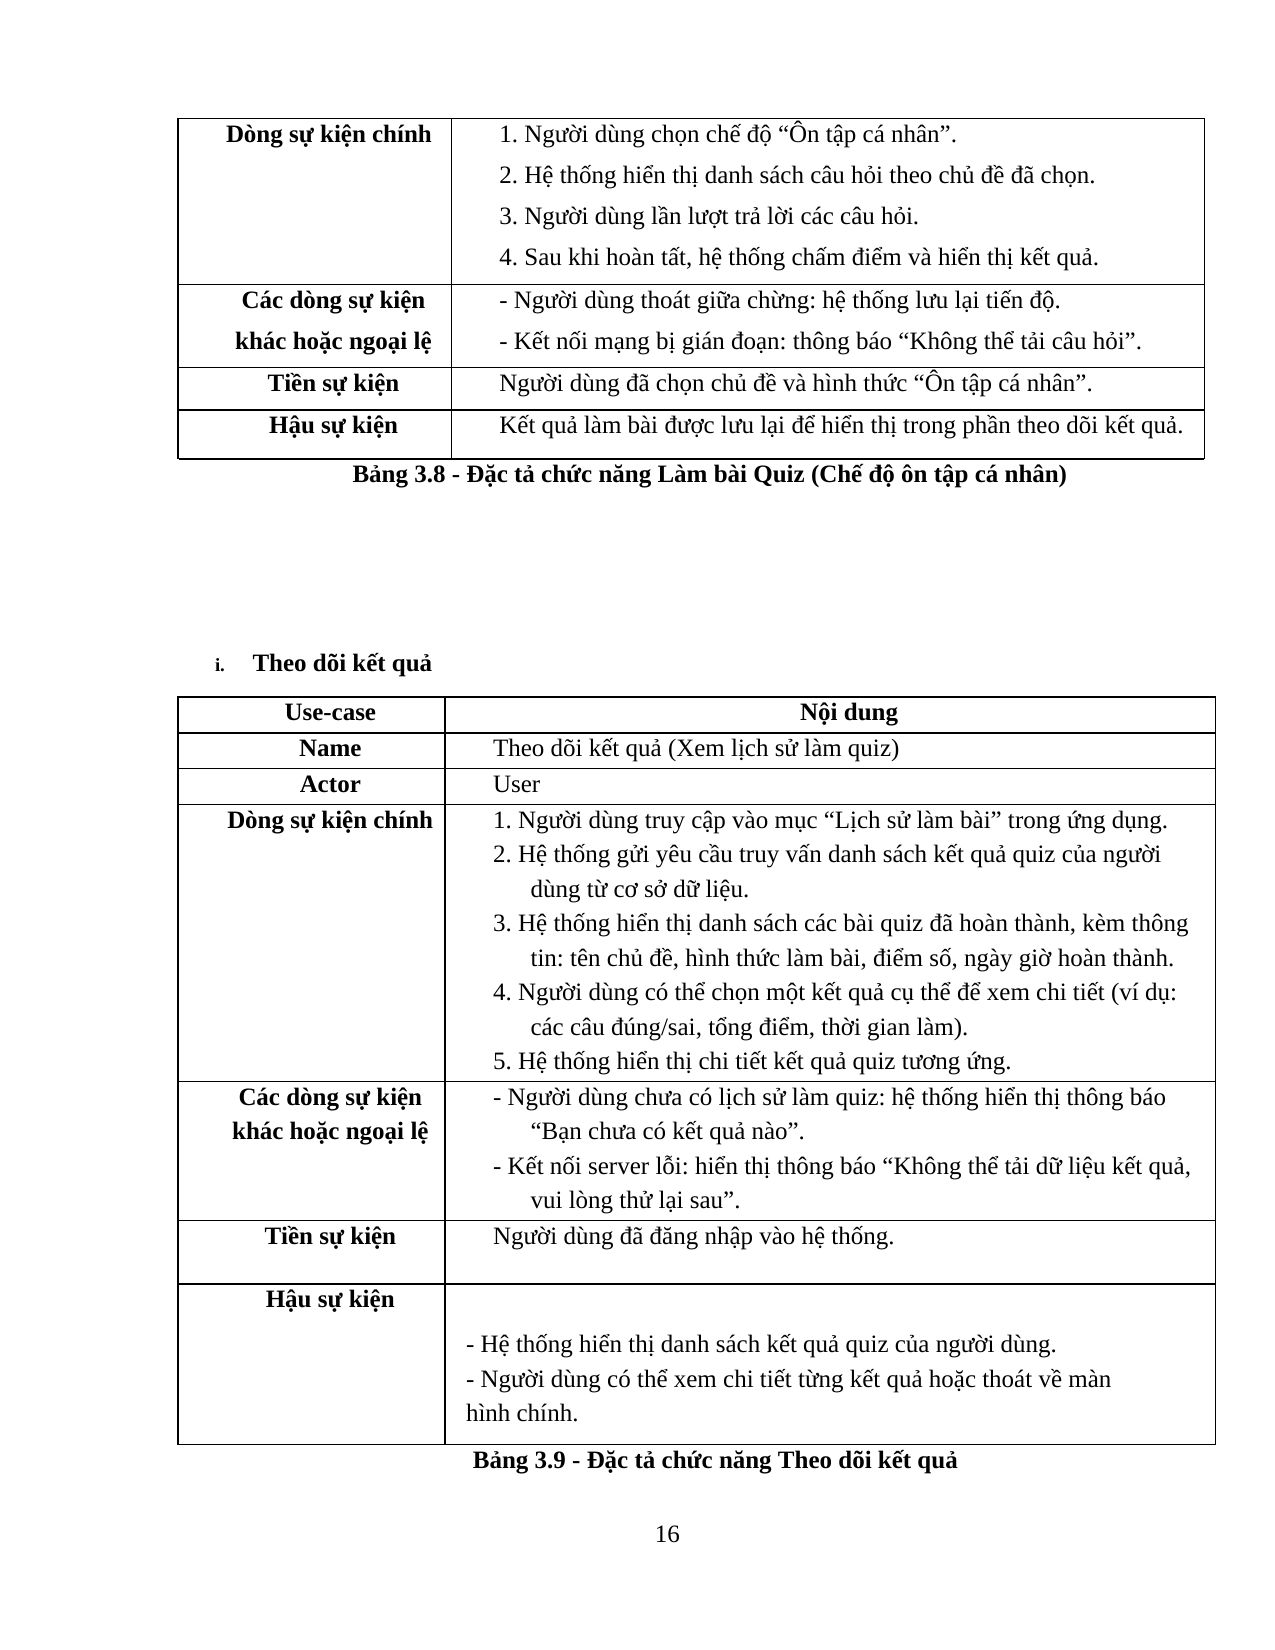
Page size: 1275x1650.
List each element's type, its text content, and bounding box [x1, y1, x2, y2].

table_cell Bảng 3.8 - Đặc tả chức năng Làm bài Quiz (Chế độ ôn tập cá nhân) [178, 459, 1204, 648]
table_cell Hậu sự kiện [179, 411, 451, 458]
table_cell - Người dùng thoát giữa chừng: hệ thống lưu lại tiến độ. - Kết nối mạng bị gián đoạn: thông báo “Không thể tải câu hỏi”. [452, 285, 1204, 367]
table_cell Các dòng sự kiện khác hoặc ngoại lệ [179, 1082, 444, 1220]
table_cell [446, 1285, 1215, 1443]
list Theo dõi kết quả [215, 648, 1157, 677]
table_header Use-case [179, 698, 444, 732]
table_cell Name [179, 734, 444, 768]
table_cell - Người dùng chưa có lịch sử làm quiz: hệ thống hiển thị thông báo “Bạn chưa có kết quả nào”. - Kết nối server lỗi: hiển thị thông báo “Không thể tải dữ liệu kết quả, vui lòng thử lại sau”. [446, 1082, 1215, 1220]
table_cell Kết quả làm bài được lưu lại để hiển thị trong phần theo dõi kết quả. [452, 411, 1204, 458]
table_cell Người dùng đã đăng nhập vào hệ thống. [446, 1221, 1215, 1283]
table_cell Hậu sự kiện [179, 1285, 444, 1443]
table_header Nội dung [446, 698, 1215, 732]
table_cell Tiền sự kiện [179, 368, 451, 409]
table_cell 1. Người dùng truy cập vào mục “Lịch sử làm bài” trong ứng dụng. 2. Hệ thống gửi yêu cầu truy vấn danh sách kết quả quiz của người dùng từ cơ sở dữ liệu. 3. Hệ thống hiển thị danh sách các bài quiz đã hoàn thành, kèm thông tin: tên chủ đề, hình thức làm bài, điểm số, ngày giờ hoàn thành. 4. Người dùng có thể chọn một kết quả cụ thể để xem chi tiết (ví dụ: các câu đúng/sai, tổng điểm, thời gian làm). 5. Hệ thống hiển thị chi tiết kết quả quiz tương ứng. [446, 805, 1215, 1081]
table_cell 1. Người dùng chọn chế độ “Ôn tập cá nhân”. 2. Hệ thống hiển thị danh sách câu hỏi theo chủ đề đã chọn. 3. Người dùng lần lượt trả lời các câu hỏi. 4. Sau khi hoàn tất, hệ thống chấm điểm và hiển thị kết quả. [452, 119, 1204, 284]
table_cell Người dùng đã chọn chủ đề và hình thức “Ôn tập cá nhân”. [452, 368, 1204, 409]
table_cell Dòng sự kiện chính [179, 805, 444, 1081]
table_cell Theo dõi kết quả (Xem lịch sử làm quiz) [446, 734, 1215, 768]
table_cell Các dòng sự kiện khác hoặc ngoại lệ [179, 285, 451, 367]
table_cell Dòng sự kiện chính [179, 119, 451, 284]
table_cell Actor [179, 769, 444, 804]
table_cell User [446, 769, 1215, 804]
table_cell Tiền sự kiện [179, 1221, 444, 1283]
table_cell Bảng 3.9 - Đặc tả chức năng Theo dõi kết quả [178, 1445, 1215, 1505]
